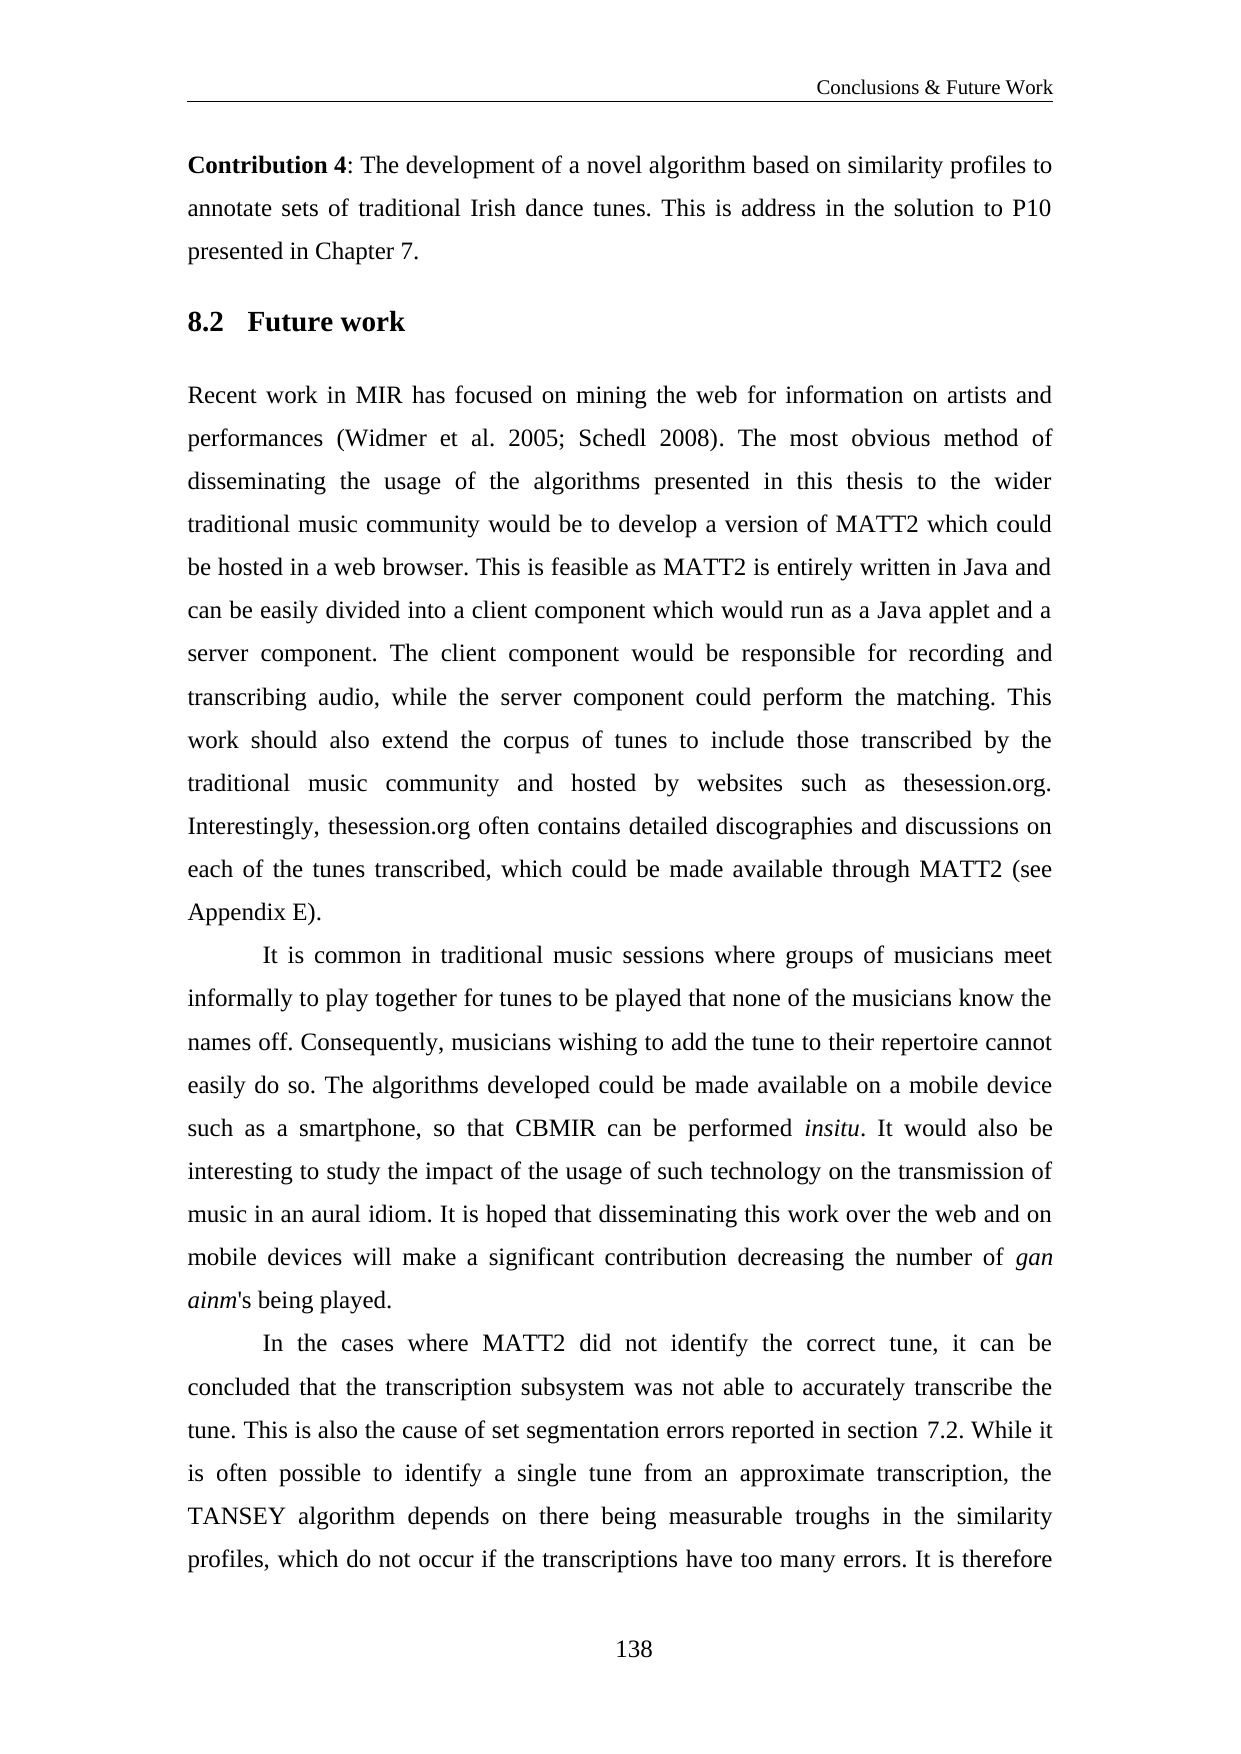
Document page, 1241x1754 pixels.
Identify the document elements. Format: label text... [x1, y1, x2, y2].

text Recent work in MIR has focused on mining the web for information on artists and performances . The most obvious method of disseminating the usage of the algorithms presented in this thesis to the wider traditional music community would be to develop a version of MATT2 which could be hosted in a web browser. This is feasible as MATT2 is entirely written in Java and can be easily divided into a client component which would run as a Java applet and a server component. The client component would be responsible for recording and transcribing audio, while the server component could perform the matching. This work should also extend the corpus of tunes to include those transcribed by the traditional music community and hosted by websites such as thesession.org. Interestingly, thesession.org often contains detailed discographies and discussions on each of the tunes transcribed, which could be made available through MATT2 (see Appendix E). [187, 380, 1053, 926]
subtitle Future work [187, 304, 1053, 338]
text It is common in traditional music sessions where groups of musicians meet informally to play together for tunes to be played that none of the musicians know the names off. Consequently, musicians wishing to add the tune to their repertoire cannot easily do so. The algorithms developed could be made available on a mobile device such as a smartphone, so that CBMIR can be performed insitu. It would also be interesting to study the impact of the usage of such technology on the transmission of music in an aural idiom. It is hoped that disseminating this work over the web and on mobile devices will make a significant contribution decreasing the number of gan ainm's being played. [187, 940, 1053, 1314]
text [187, 1328, 1053, 1573]
text Contribution 4: The development of a novel algorithm based on similarity profiles to annotate sets of traditional Irish dance tunes. This is address in the solution to P10 presented in Chapter 7. [187, 150, 1053, 265]
